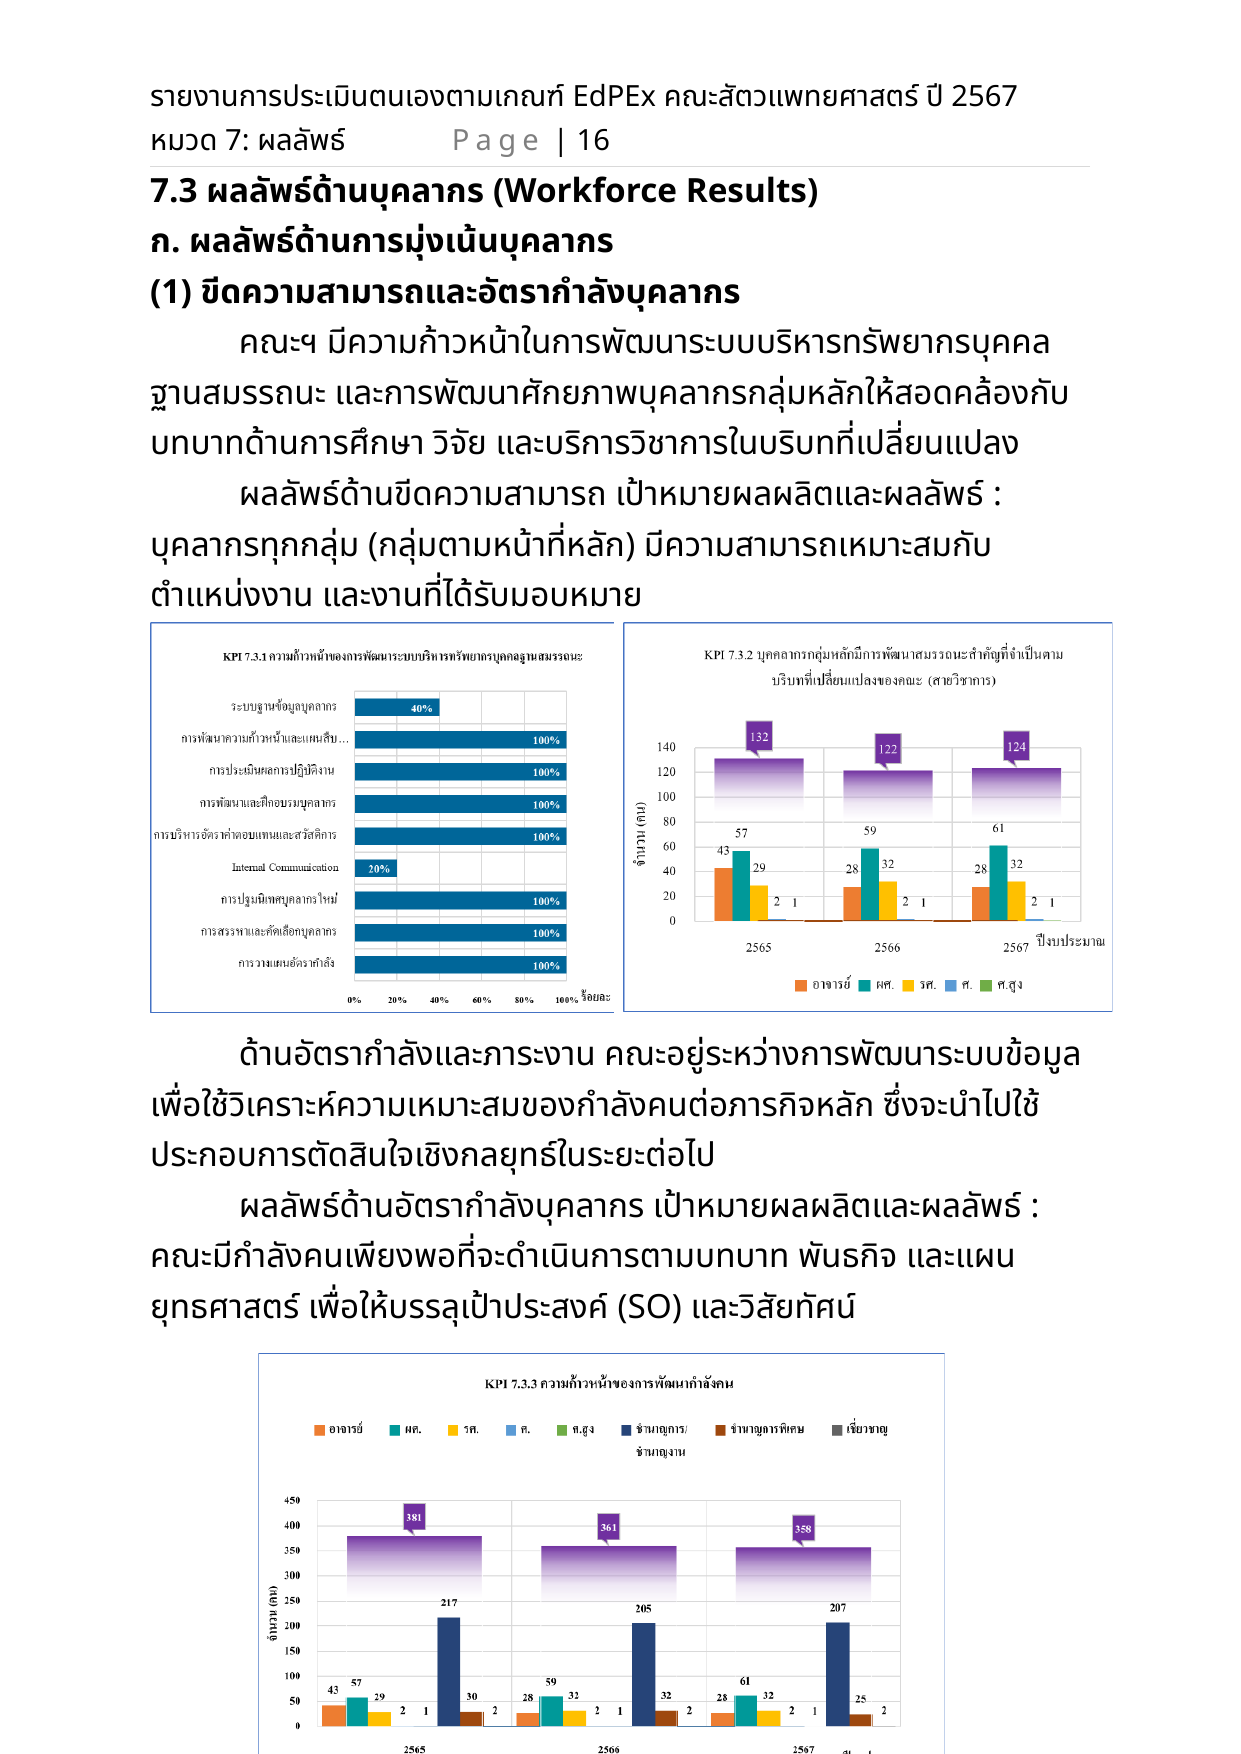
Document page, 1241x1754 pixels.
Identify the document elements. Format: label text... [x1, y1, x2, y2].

picture [623, 622, 1113, 1012]
text ผลลัพธ์ด้านขีดความสามารถ เป้าหมายผลผลิตและผลลัพธ์ : บุคลากรทุกกลุ่ม (กลุ่มตามหน้าที่หลัก) มีความสามารถเหมาะสมกับตำแหน่งงาน และงานที่ได้รับมอบหมาย [150, 470, 1090, 621]
picture [150, 622, 614, 1013]
text ก. ผลลัพธ์ด้านการมุ่งเน้นบุคลากร [150, 217, 1090, 268]
text คณะฯ มีความก้าวหน้าในการพัฒนาระบบบริหารทรัพยากรบุคคลฐานสมรรถนะ และการพัฒนาศักยภาพบุคลากรกลุ่มหลักให้สอดคล้องกับบทบาทด้านการศึกษา วิจัย และบริการวิชาการในบริบทที่เปลี่ยนแปลง [150, 318, 1090, 470]
picture [258, 1353, 945, 1754]
text ด้านอัตรากำลังและภาระงาน คณะอยู่ระหว่างการพัฒนาระบบข้อมูลเพื่อใช้วิเคราะห์ความเหมาะสมของกำลังคนต่อภารกิจหลัก ซึ่งจะนำไปใช้ประกอบการตัดสินใจเชิงกลยุทธ์ในระยะต่อไป [150, 1030, 1090, 1181]
text ผลลัพธ์ด้านอัตรากำลังบุคลากร เป้าหมายผลผลิตและผลลัพธ์ : คณะมีกำลังคนเพียงพอที่จะดำเนินการตามบทบาท พันธกิจ และแผนยุทธศาสตร์ เพื่อให้บรรลุเป้าประสงค์ (SO) และวิสัยทัศน์ [150, 1181, 1090, 1333]
text (1) ขีดความสามารถและอัตรากำลังบุคลากร [150, 268, 1090, 318]
text 7.3 ผลลัพธ์ด้านบุคลากร (Workforce Results) [150, 167, 1090, 217]
